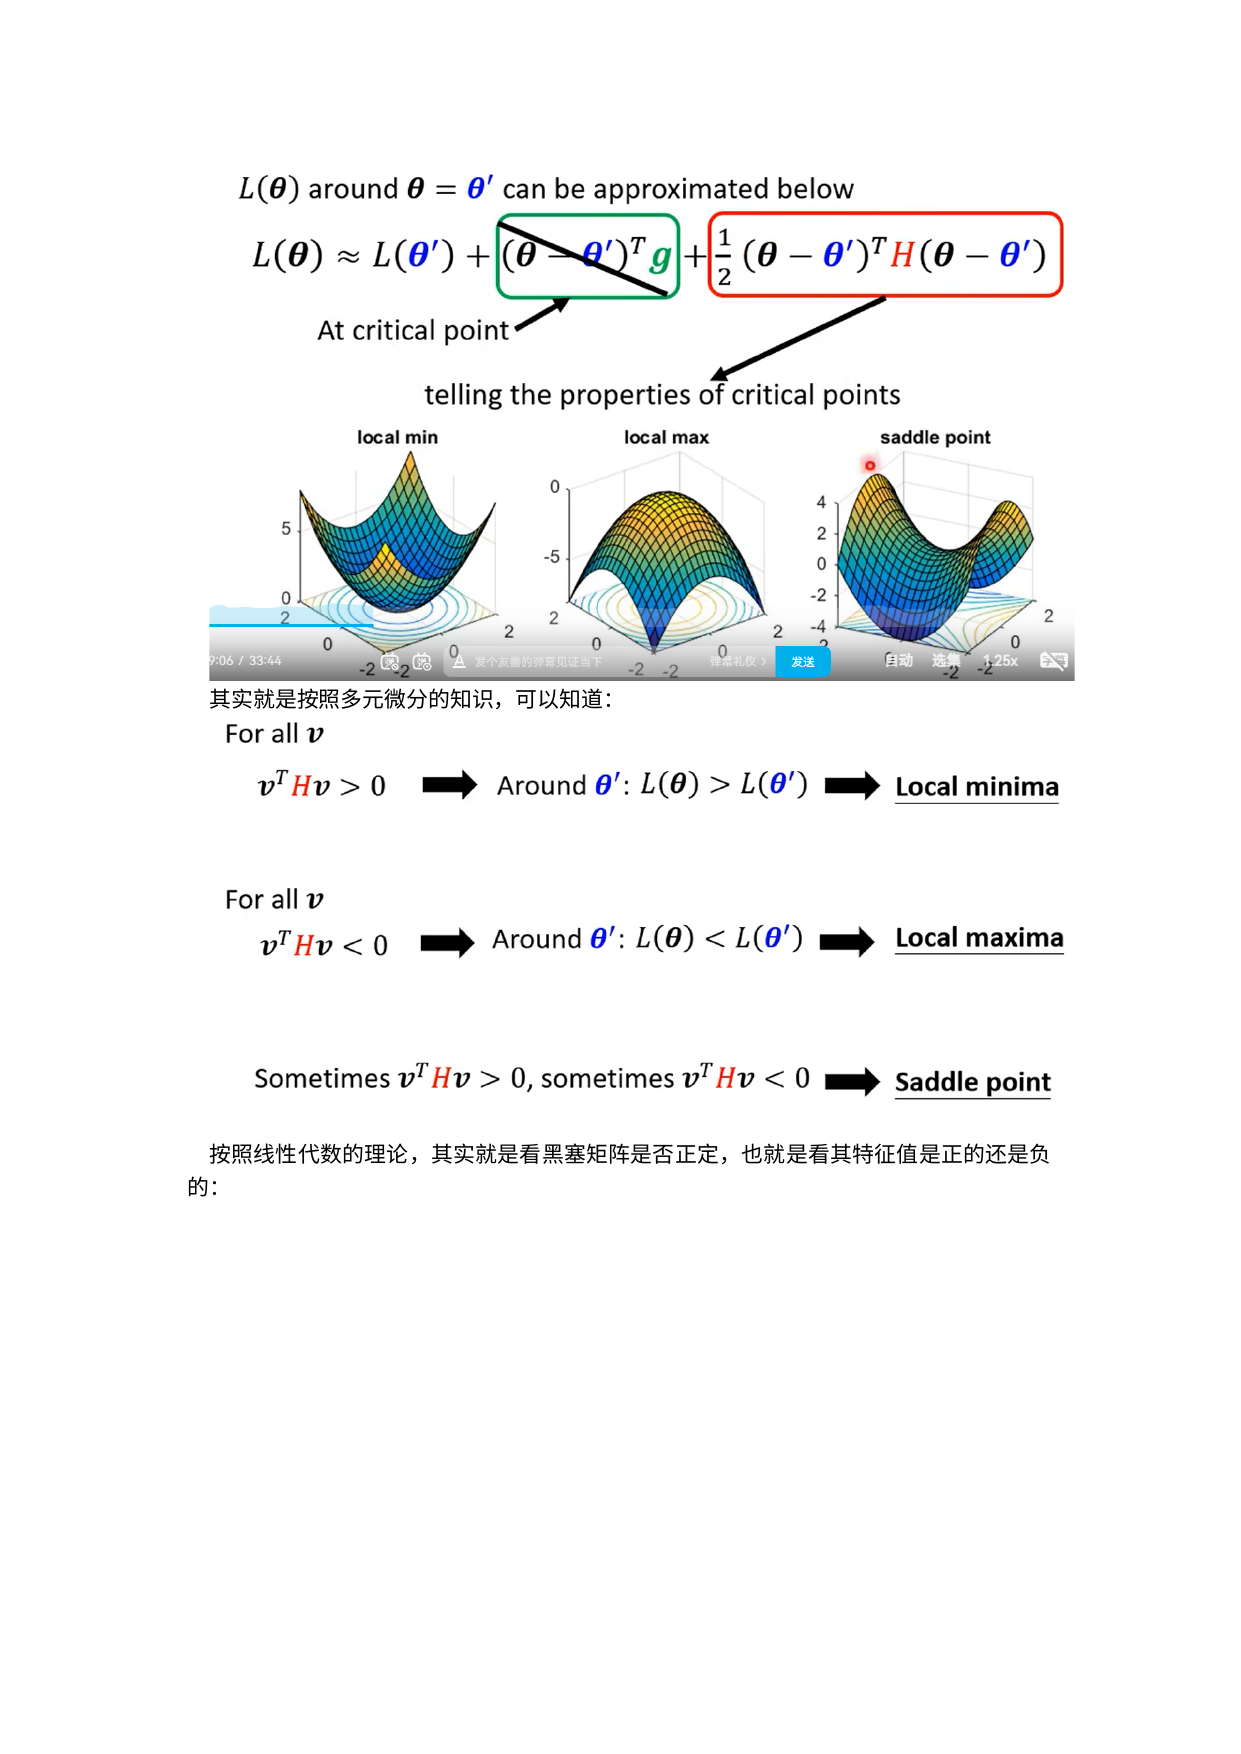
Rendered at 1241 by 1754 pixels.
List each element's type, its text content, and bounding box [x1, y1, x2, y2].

picture [209, 714, 1075, 1116]
text 按照线性代数的理论，其实就是看黑塞矩阵是否正定，也就是看其特征值是正的还是负的： [187, 1137, 1053, 1202]
text 其实就是按照多元微分的知识，可以知道： [187, 682, 1053, 714]
picture [209, 162, 1075, 681]
